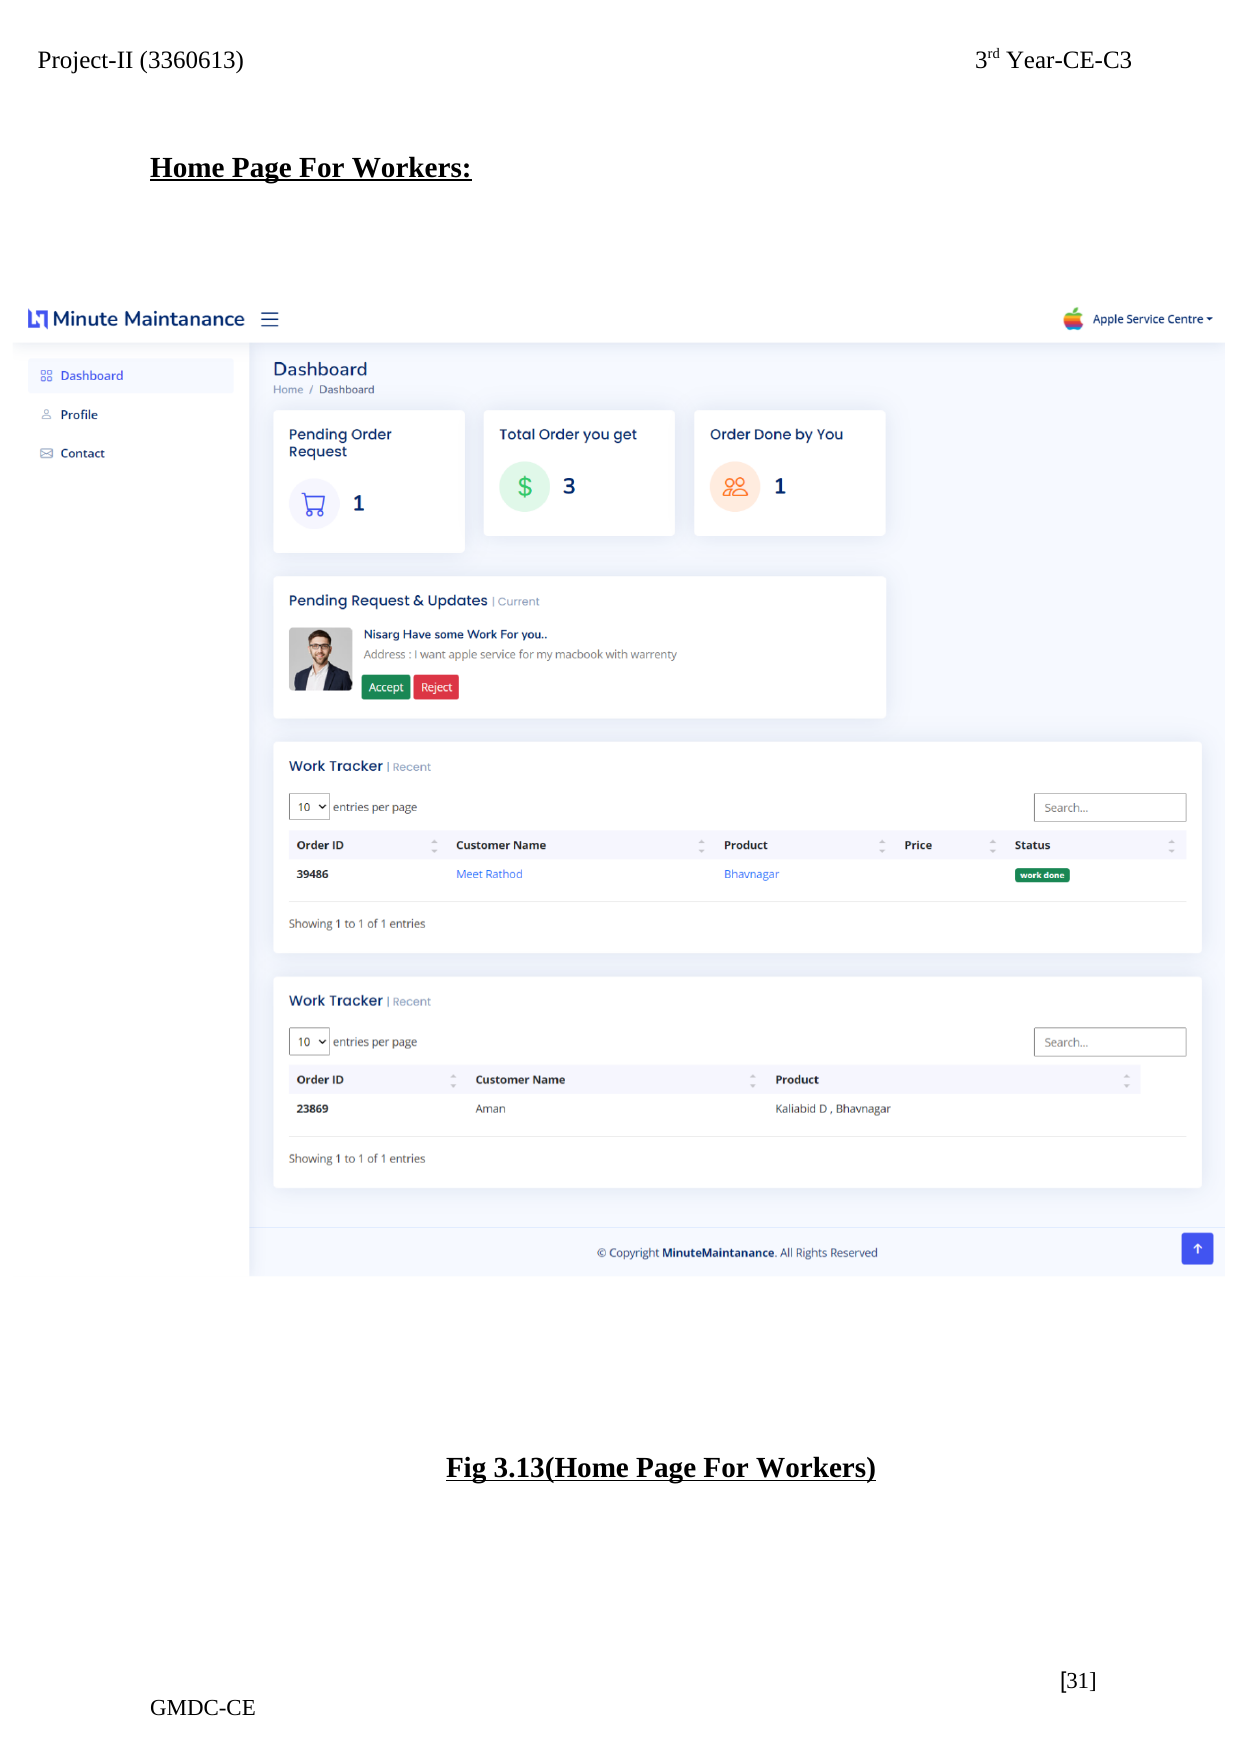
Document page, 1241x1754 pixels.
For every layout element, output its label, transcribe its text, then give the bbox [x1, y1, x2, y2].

picture [12, 295, 1225, 1277]
text Home Page For Workers: [150, 150, 1096, 183]
list Fig 3.13(Home Page For Workers) [225, 1451, 1096, 1484]
